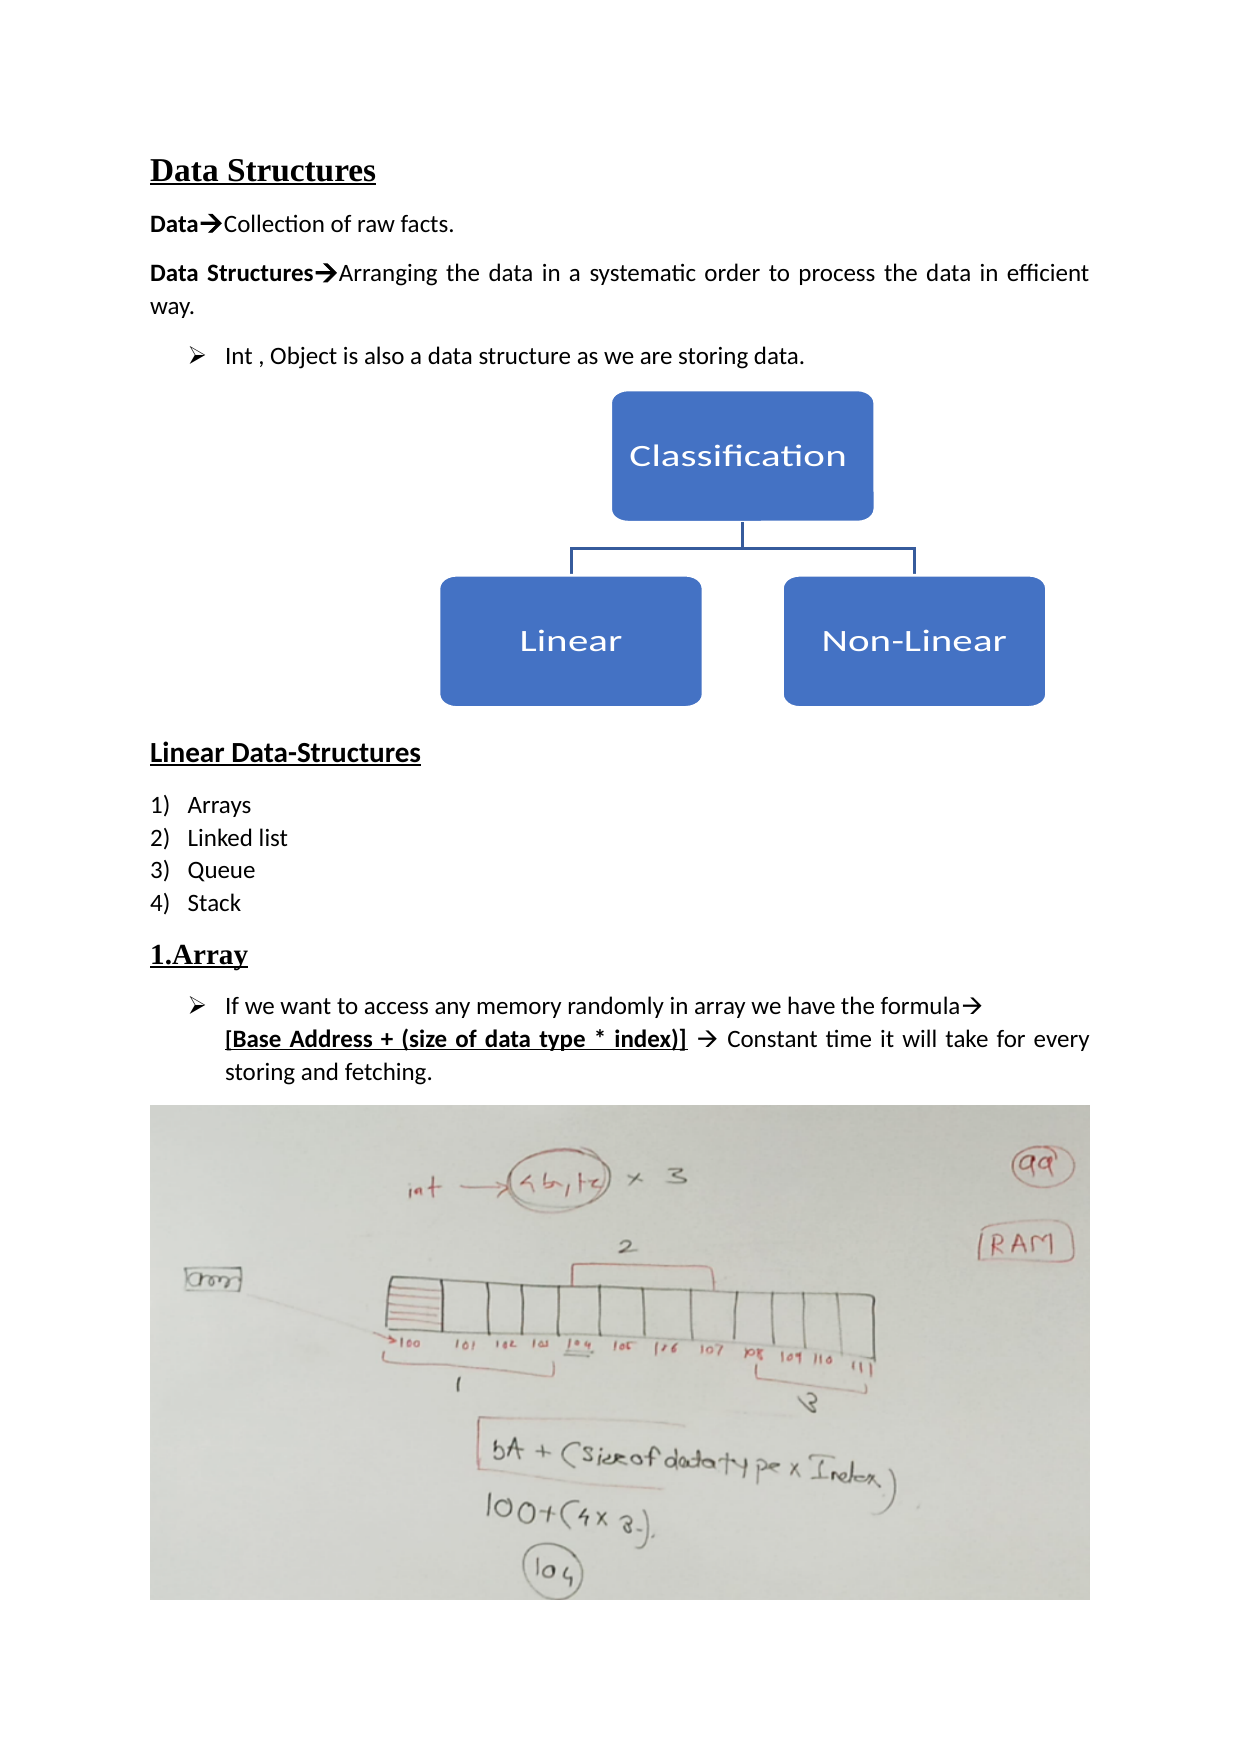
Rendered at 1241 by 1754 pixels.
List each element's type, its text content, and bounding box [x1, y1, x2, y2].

text Data StructuresArranging the data in a systematic order to process the data in efficient way. [150, 258, 1090, 321]
list If we want to access any memory randomly in array we have the formula [187, 990, 1090, 1020]
list [Base Address + (size of data type * index)] Constant time it will take for every storing and fetching. [225, 1023, 1090, 1086]
list Linked list [150, 822, 1090, 852]
list Queue [150, 854, 1090, 885]
text Linear Data-Structures [150, 734, 1090, 769]
list Int , Object is also a data structure as we are storing data. [187, 340, 1090, 371]
list Stack [150, 887, 1090, 918]
text 1.Array [150, 937, 1090, 971]
picture [150, 1105, 1090, 1600]
list Arrays [150, 789, 1090, 819]
text DataCollection of raw facts. [150, 208, 1090, 238]
text Data Structures [150, 150, 1090, 188]
